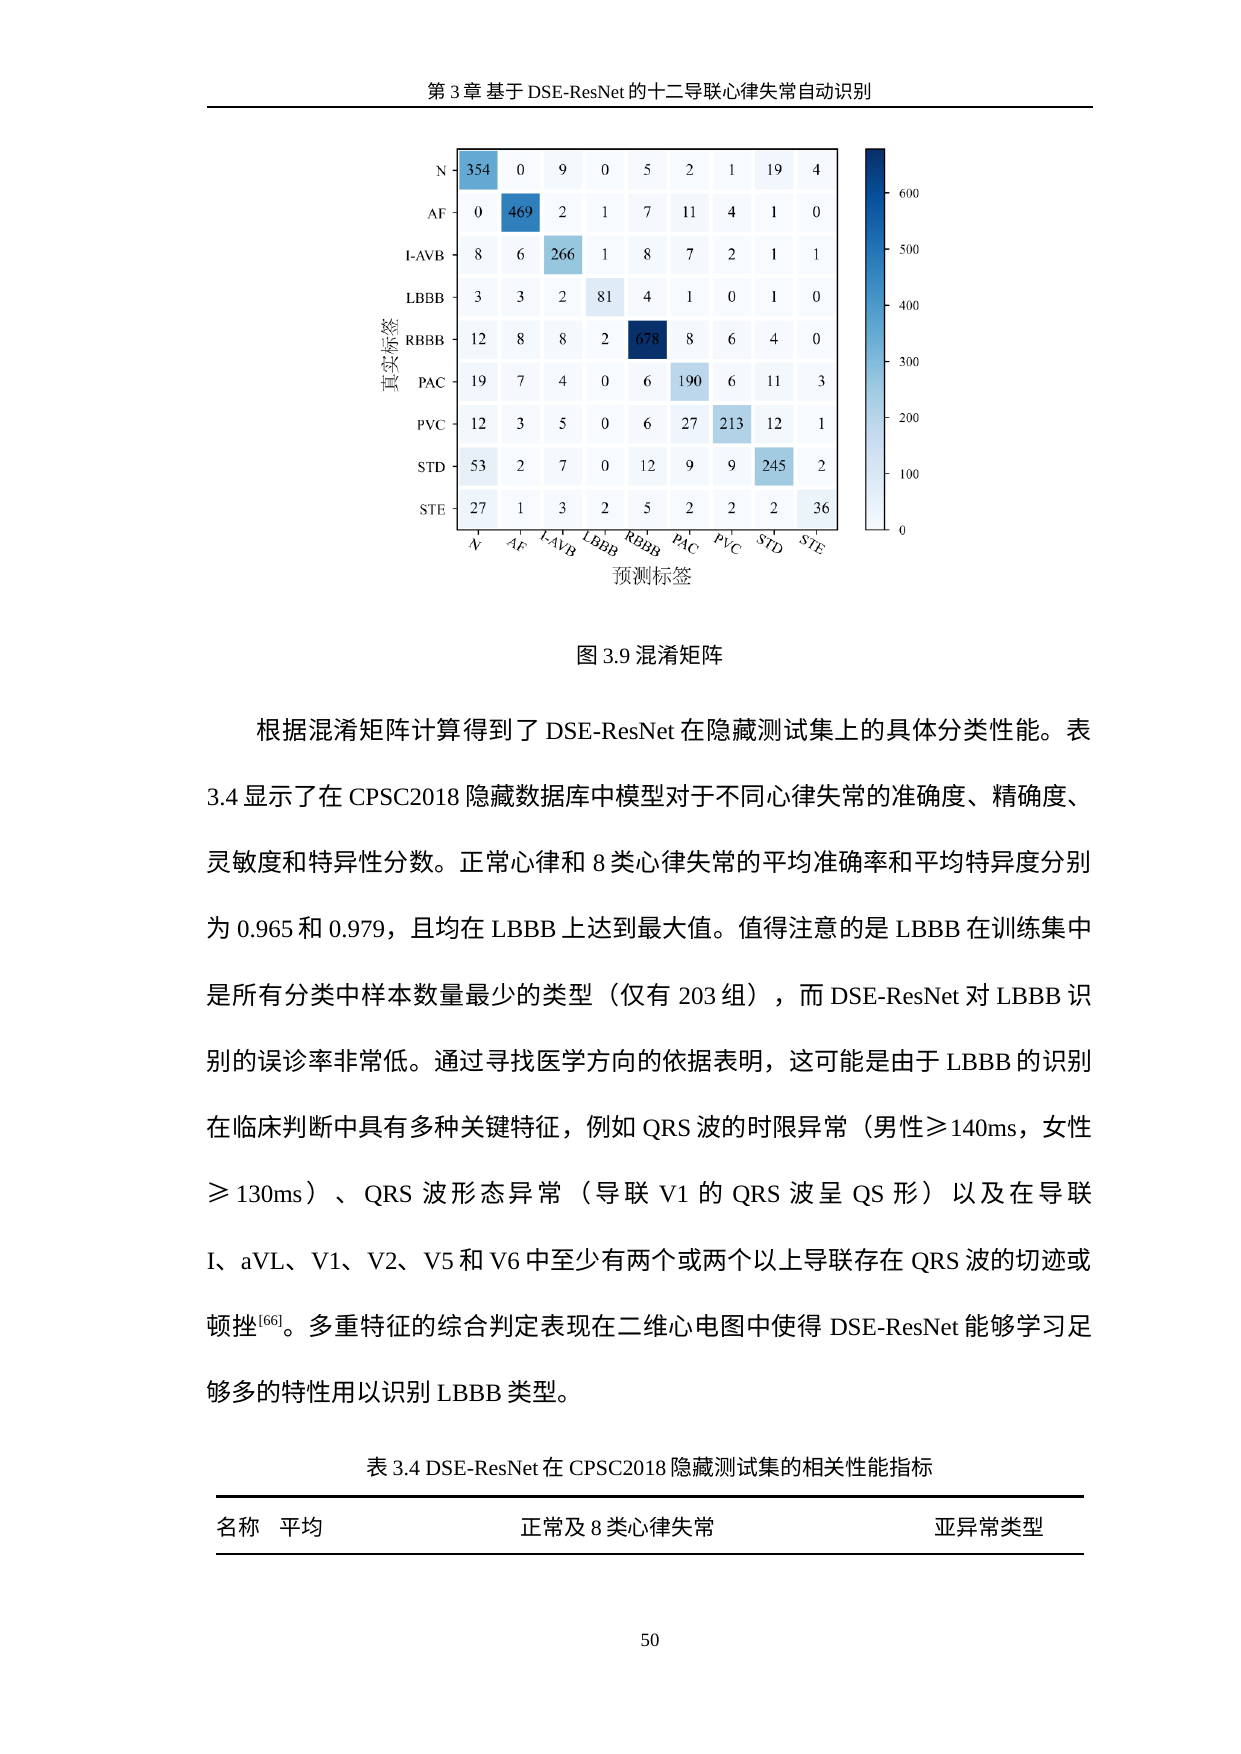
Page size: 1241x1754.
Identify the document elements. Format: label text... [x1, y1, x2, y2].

text 图3.9 混淆矩阵 [207, 637, 1093, 670]
text 根据混淆矩阵计算得到了DSE-ResNet在隐藏测试集上的具体分类性能。表3.4显示了在CPSC2018隐藏数据库中模型对于不同心律失常的准确度、精确度、灵敏度和特异性分数。正常心律和8类心律失常的平均准确率和平均特异度分别为0.965和0.979，且均在LBBB上达到最大值。值得注意的是LBBB在训练集中是所有分类中样本数量最少的类型（仅有203组），而DSE-ResNet对LBBB识别的误诊率非常低。通过寻找医学方向的依据表明，这可能是由于LBBB的识别在临床判断中具有多种关键特征，例如QRS波的时限异常（男性≥140ms，女性≥130ms）、QRS波形态异常（导联V1的QRS波呈QS形）以及在导联I、aVL、V1、V2、V5和V6中至少有两个或两个以上导联存在QRS波的切迹或顿挫[66]。多重特征的综合判定表现在二维心电图中使得DSE-ResNet能够学习足够多的特性用以识别LBBB类型。 [207, 695, 1093, 1424]
picture [380, 148, 919, 588]
text 表3.4 DSE-ResNet在CPSC2018隐藏测试集的相关性能指标 [207, 1449, 1093, 1482]
table_header 平均 [261, 1498, 341, 1553]
table_header 正常及8类心律失常 [341, 1498, 895, 1553]
table_header 亚异常类型 [895, 1498, 1083, 1553]
table_header 名称 [216, 1498, 261, 1553]
